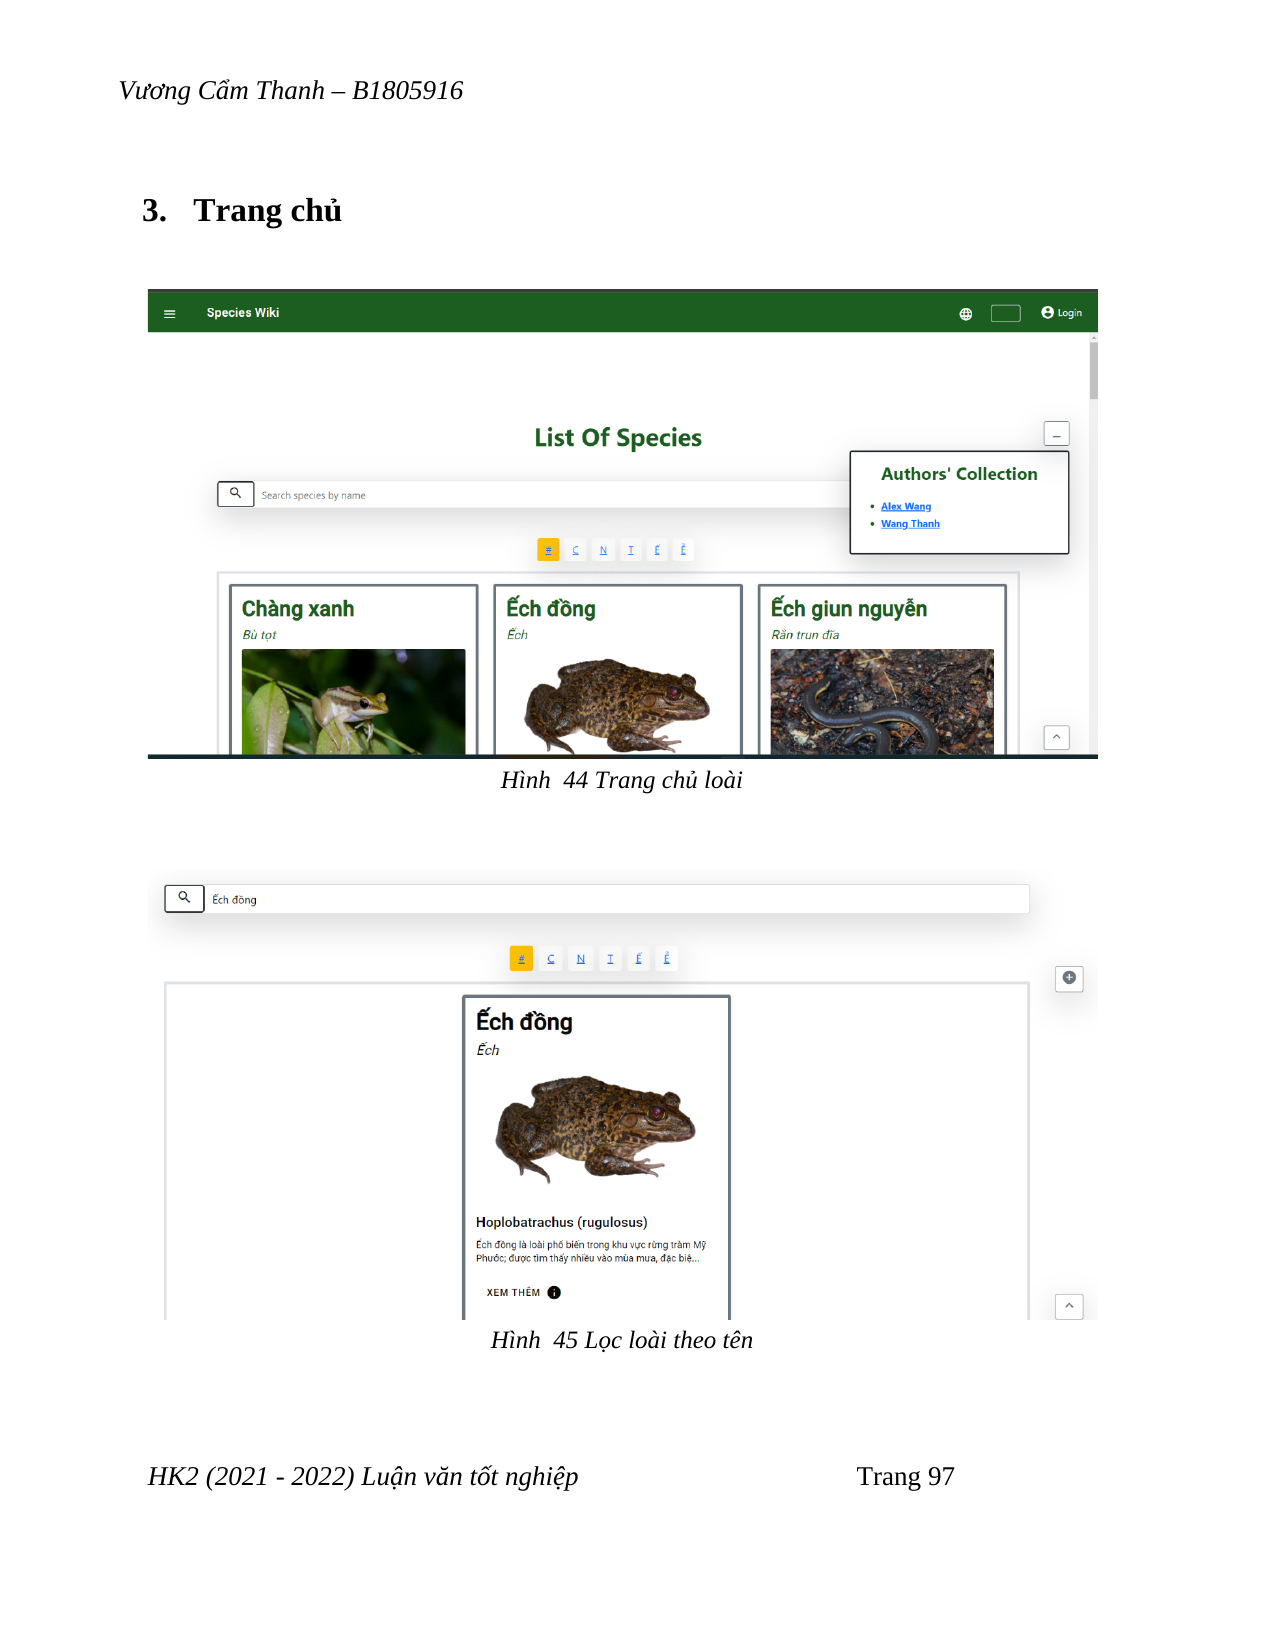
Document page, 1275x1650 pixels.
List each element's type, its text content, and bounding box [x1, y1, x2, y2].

picture [147, 289, 1098, 759]
subtitle Trang chủ [142, 190, 1157, 228]
picture [147, 870, 1098, 1320]
